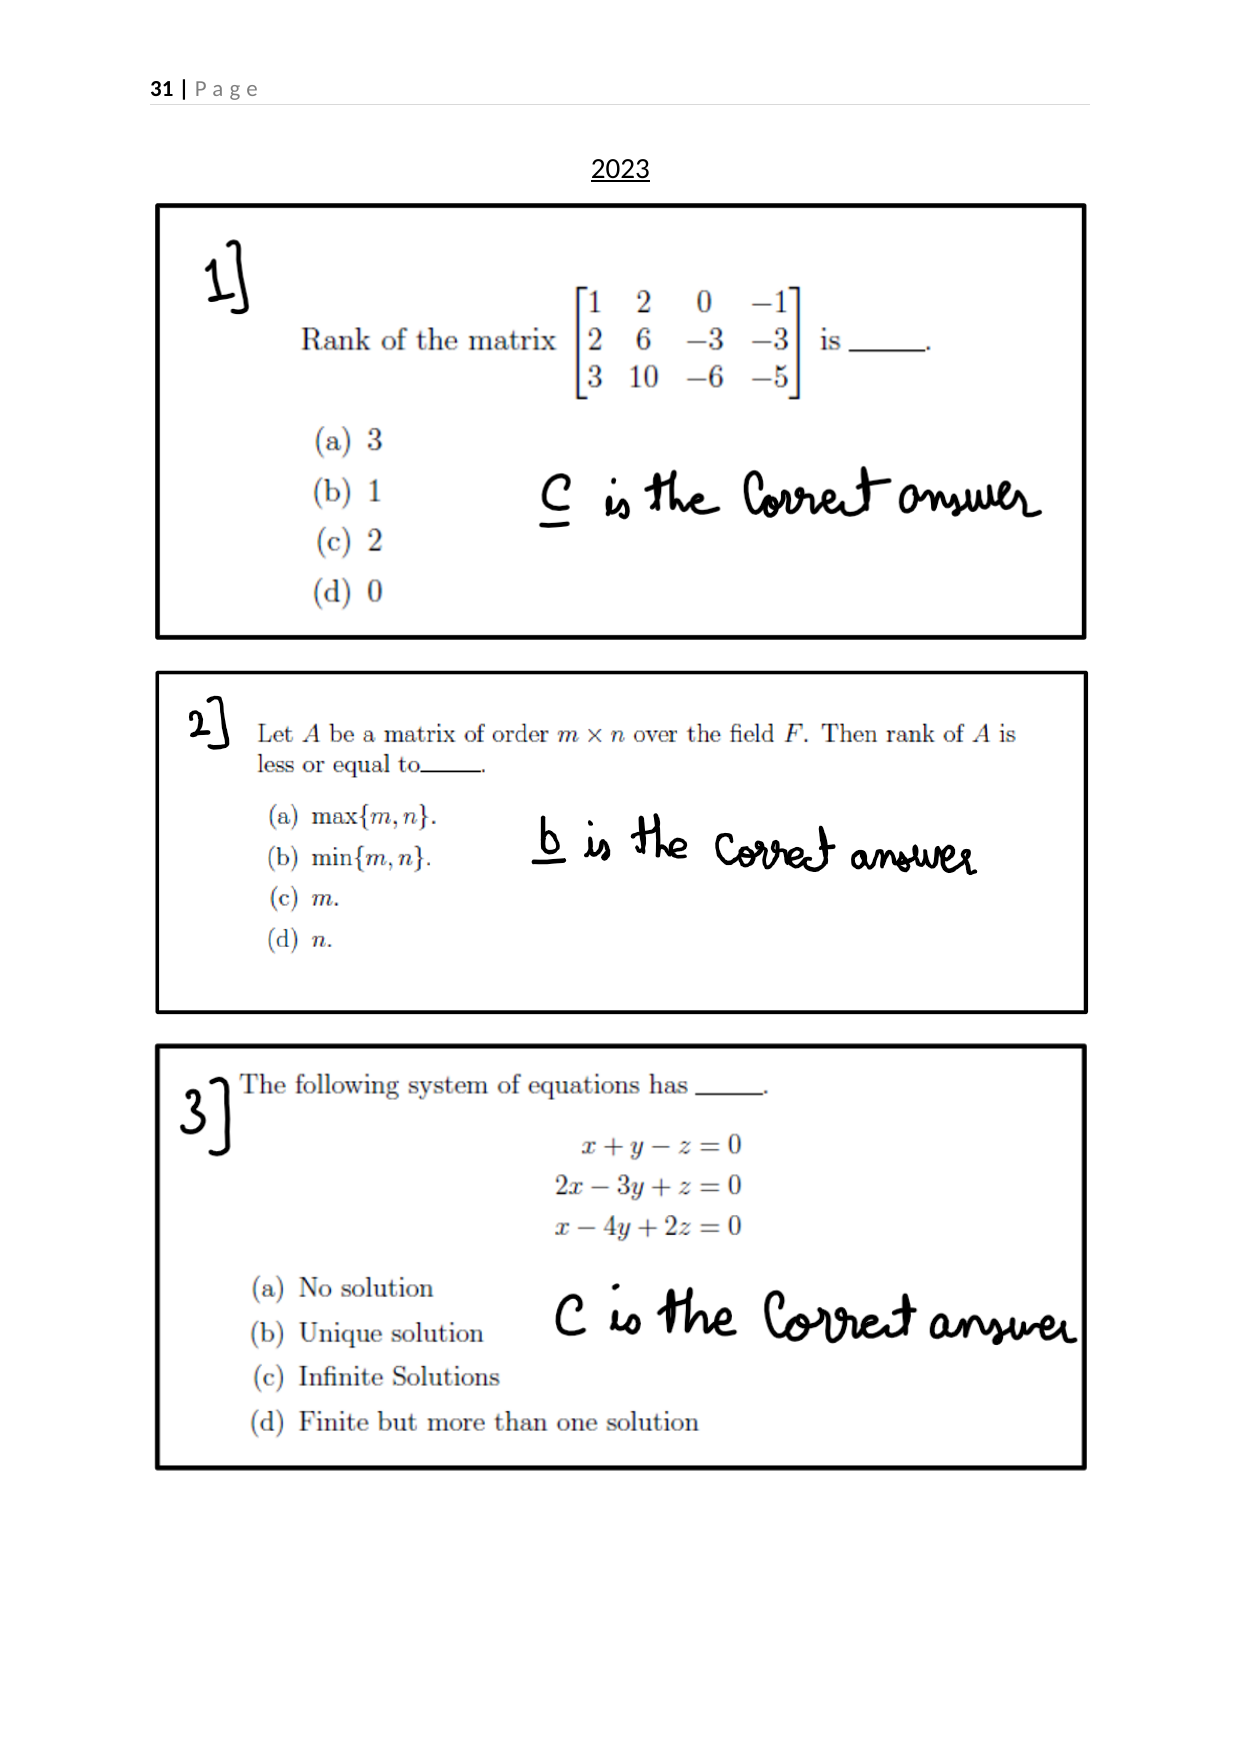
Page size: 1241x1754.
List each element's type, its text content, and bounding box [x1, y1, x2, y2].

picture [150, 1037, 1091, 1477]
picture [150, 196, 1091, 646]
subtitle 2023 [150, 150, 1090, 186]
picture [150, 664, 1091, 1019]
